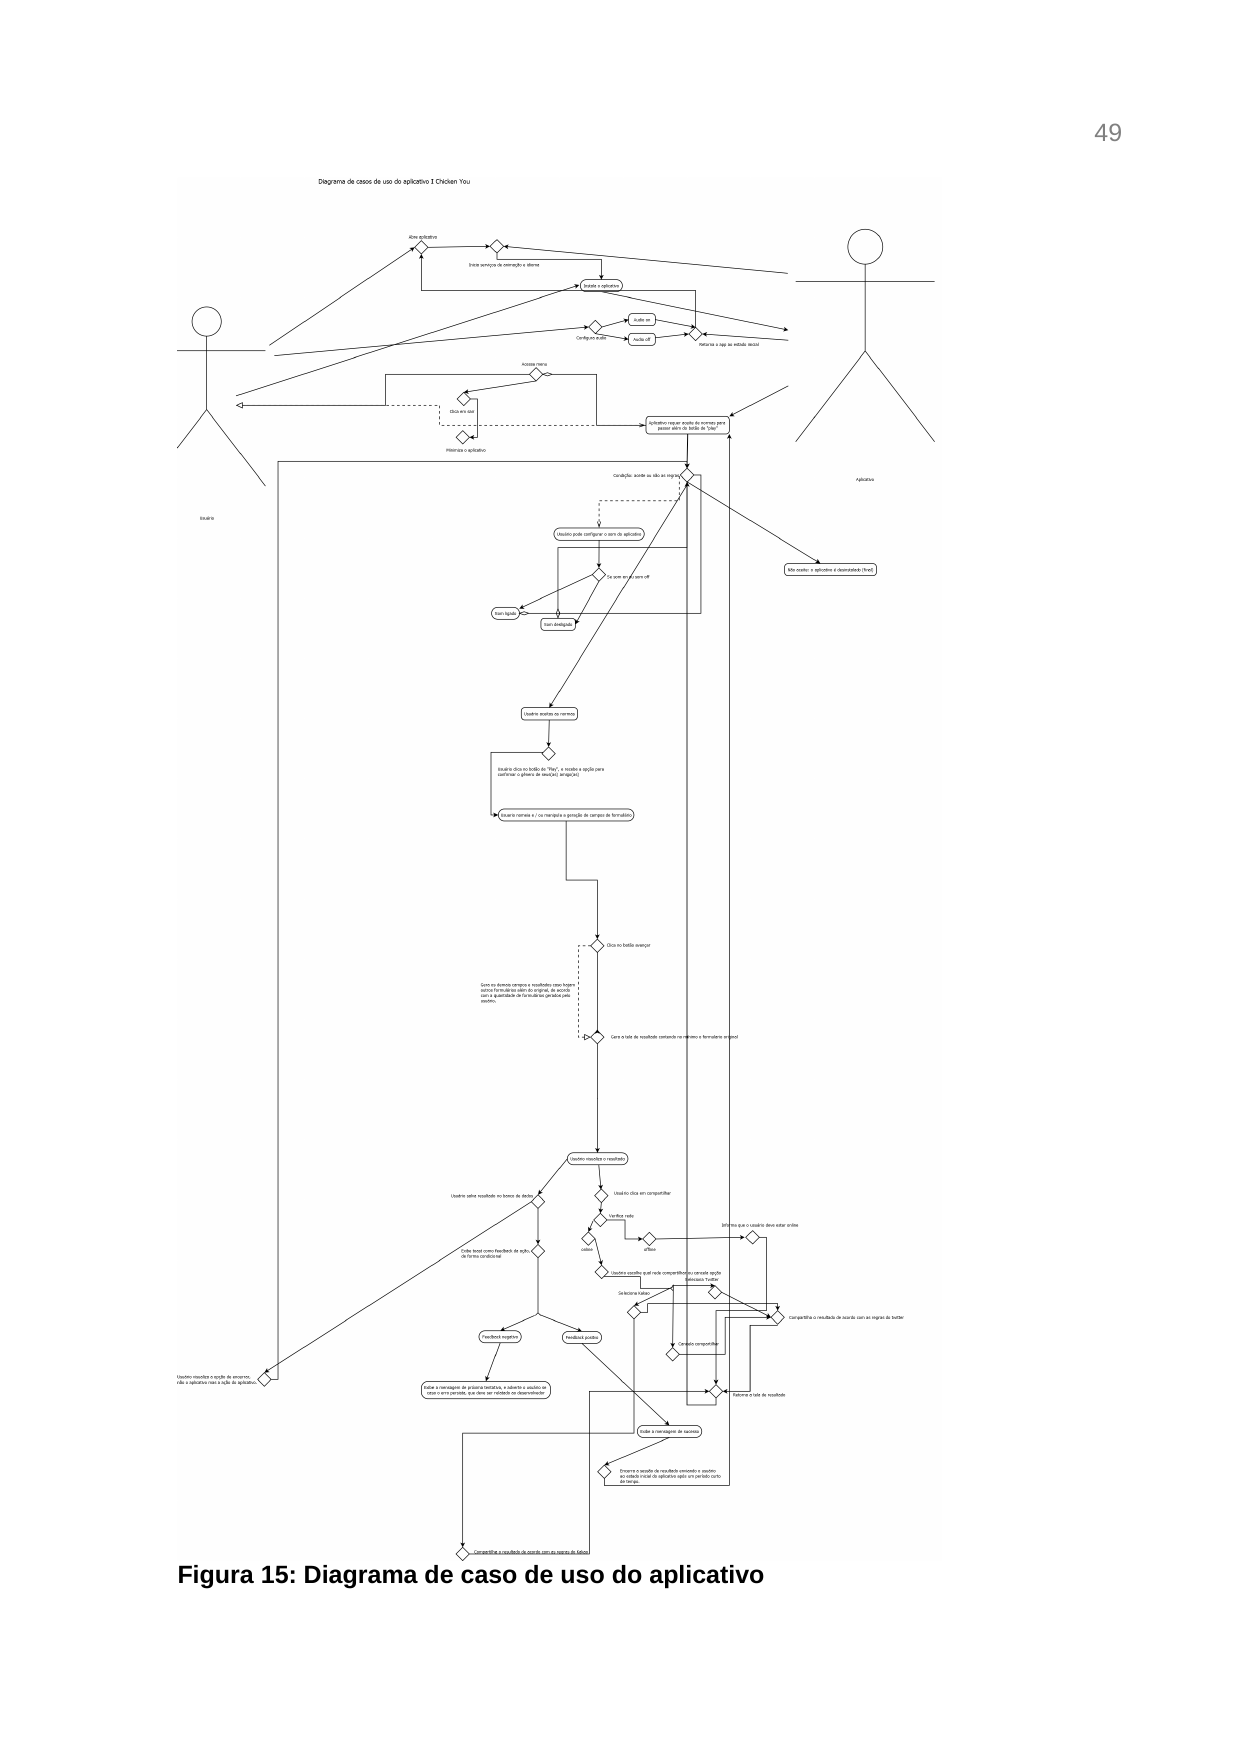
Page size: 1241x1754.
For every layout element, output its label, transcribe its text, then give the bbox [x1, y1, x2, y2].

picture [177, 177, 942, 1561]
text Figura 15: Diagrama de caso de uso do aplicativo [177, 1560, 1122, 1589]
